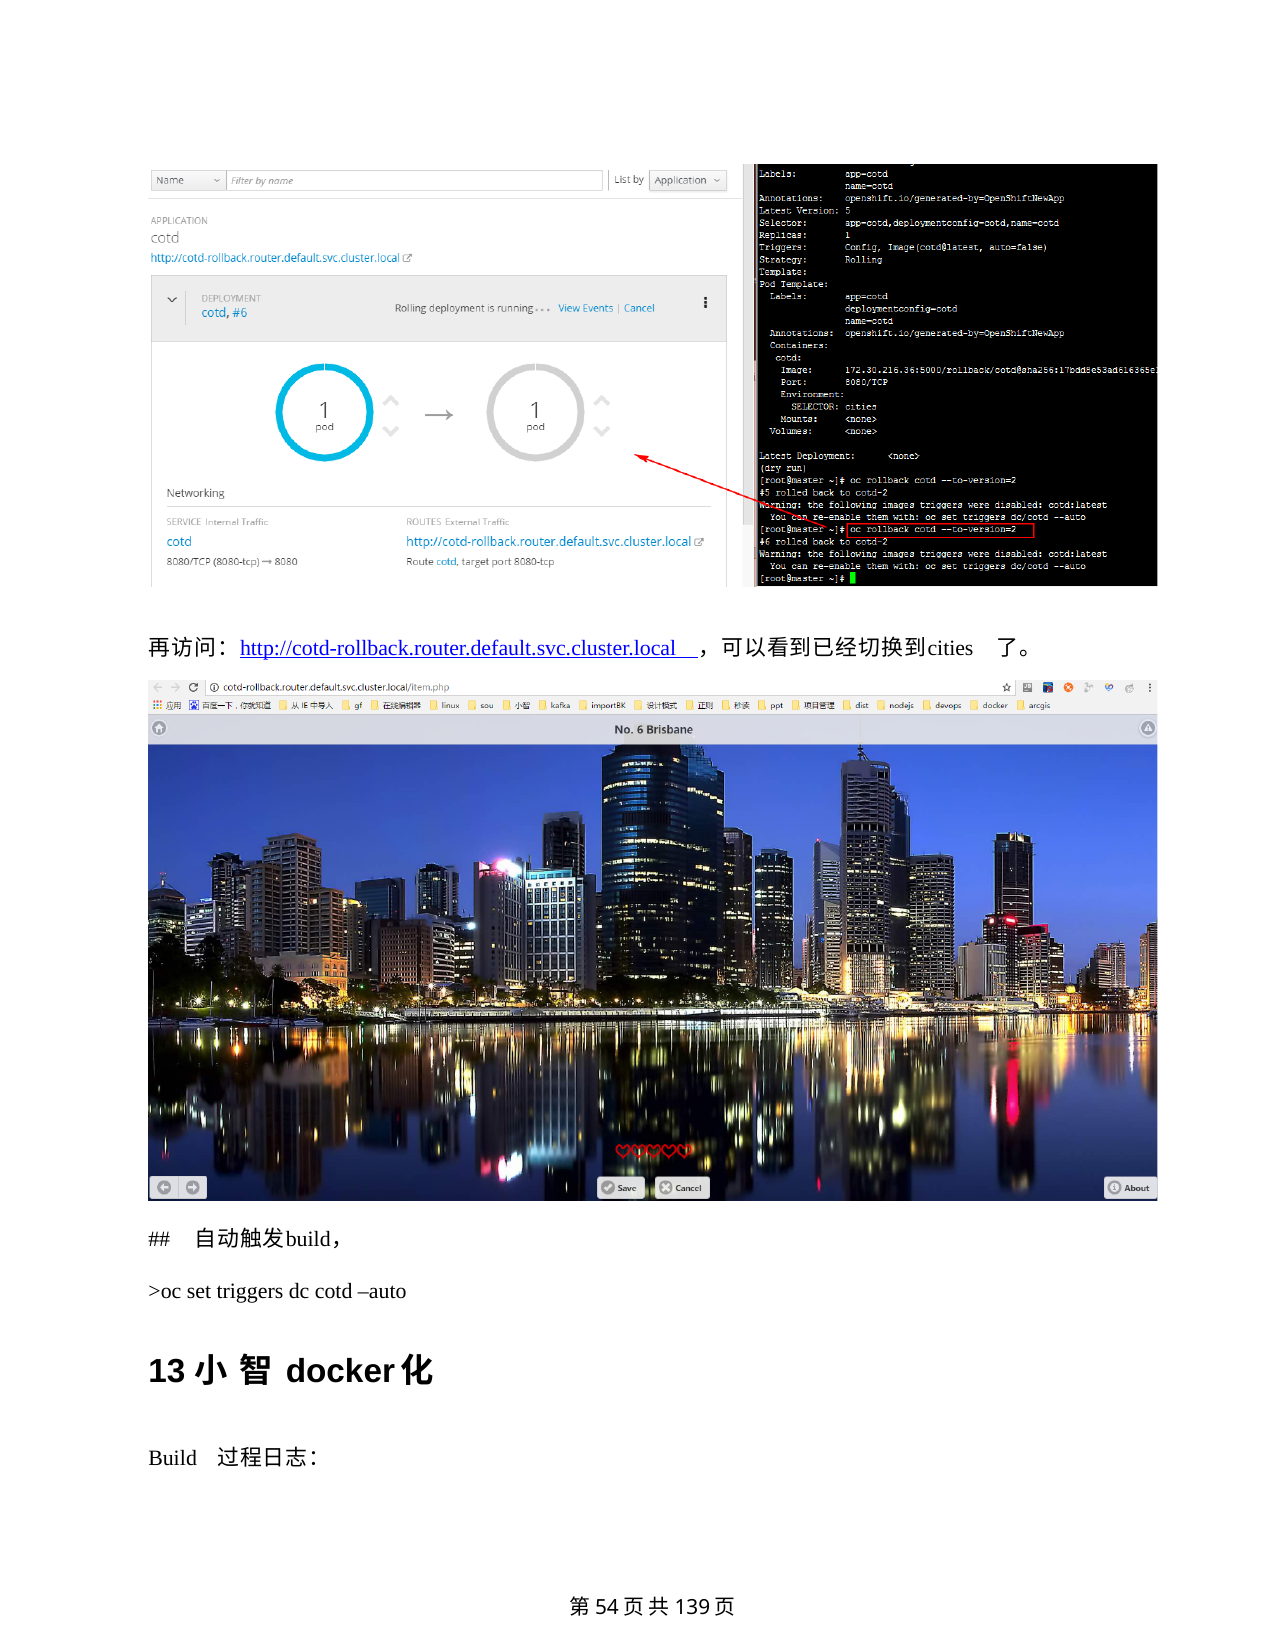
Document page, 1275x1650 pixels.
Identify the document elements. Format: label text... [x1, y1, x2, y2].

subtitle 小智docker化 [148, 1330, 1156, 1405]
text 再访问：http://cotd-rollback.router.default.svc.cluster.local，可以看到已经切换到cities了。 [148, 627, 1156, 665]
picture [148, 164, 1158, 587]
picture [148, 680, 1158, 1201]
text >oc set triggers dc cotd –auto [148, 1272, 1156, 1309]
text ## 自动触发build， [148, 1218, 1156, 1256]
text Build过程日志： [148, 1437, 1156, 1475]
